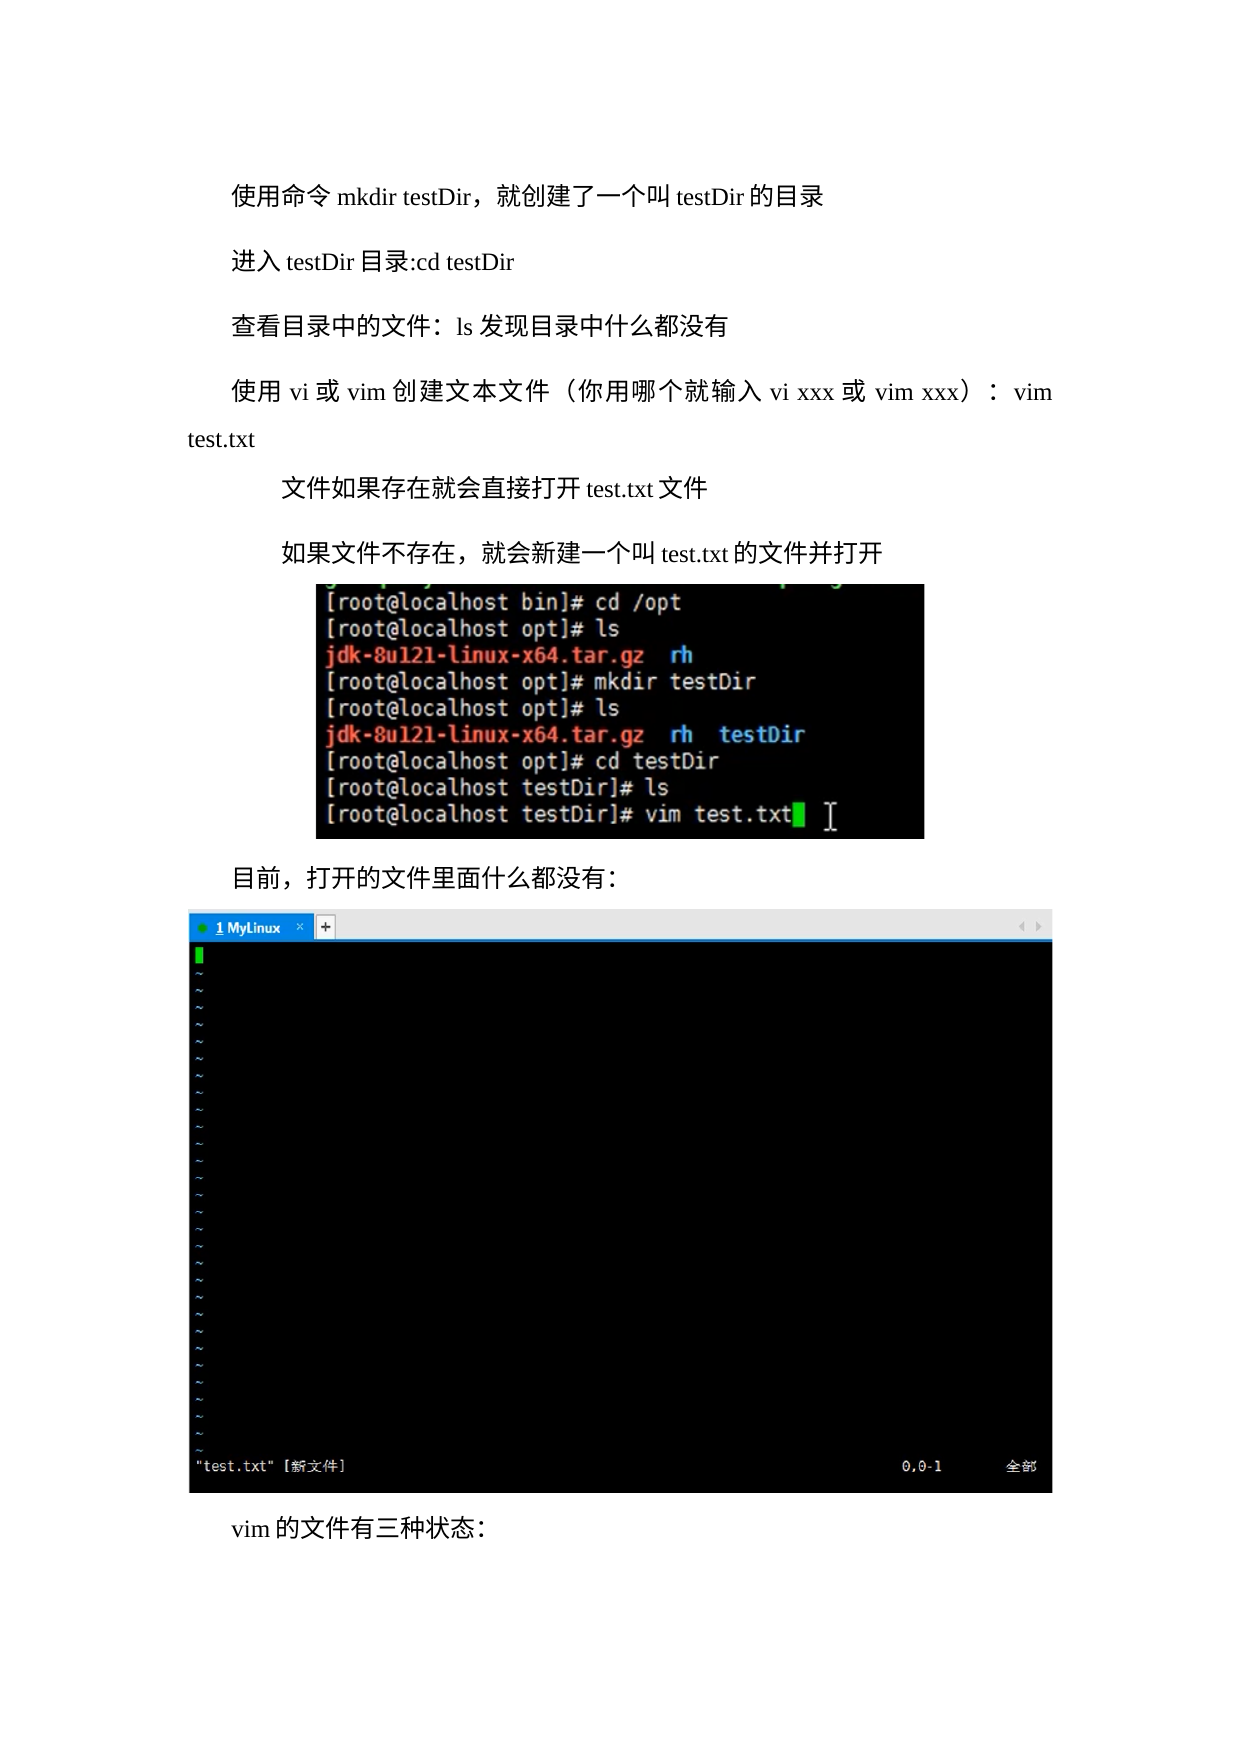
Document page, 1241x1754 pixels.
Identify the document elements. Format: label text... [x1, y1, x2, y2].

text 进入testDir目录:cd testDir [187, 227, 1053, 292]
text vim的文件有三种状态： [187, 1494, 1053, 1559]
text 查看目录中的文件：ls 发现目录中什么都没有 [187, 292, 1053, 357]
picture [188, 909, 1053, 1493]
text 文件如果存在就会直接打开test.txt文件 [187, 454, 1053, 519]
text 使用命令 mkdir testDir，就创建了一个叫testDir的目录 [187, 162, 1053, 227]
picture [315, 584, 925, 839]
text 如果文件不存在，就会新建一个叫test.txt的文件并打开 [187, 519, 1053, 584]
text 使用vi或vim创建文本文件（你用哪个就输入vi xxx或 vim xxx）：vim test.txt [187, 357, 1053, 454]
text 目前，打开的文件里面什么都没有： [187, 844, 1053, 909]
